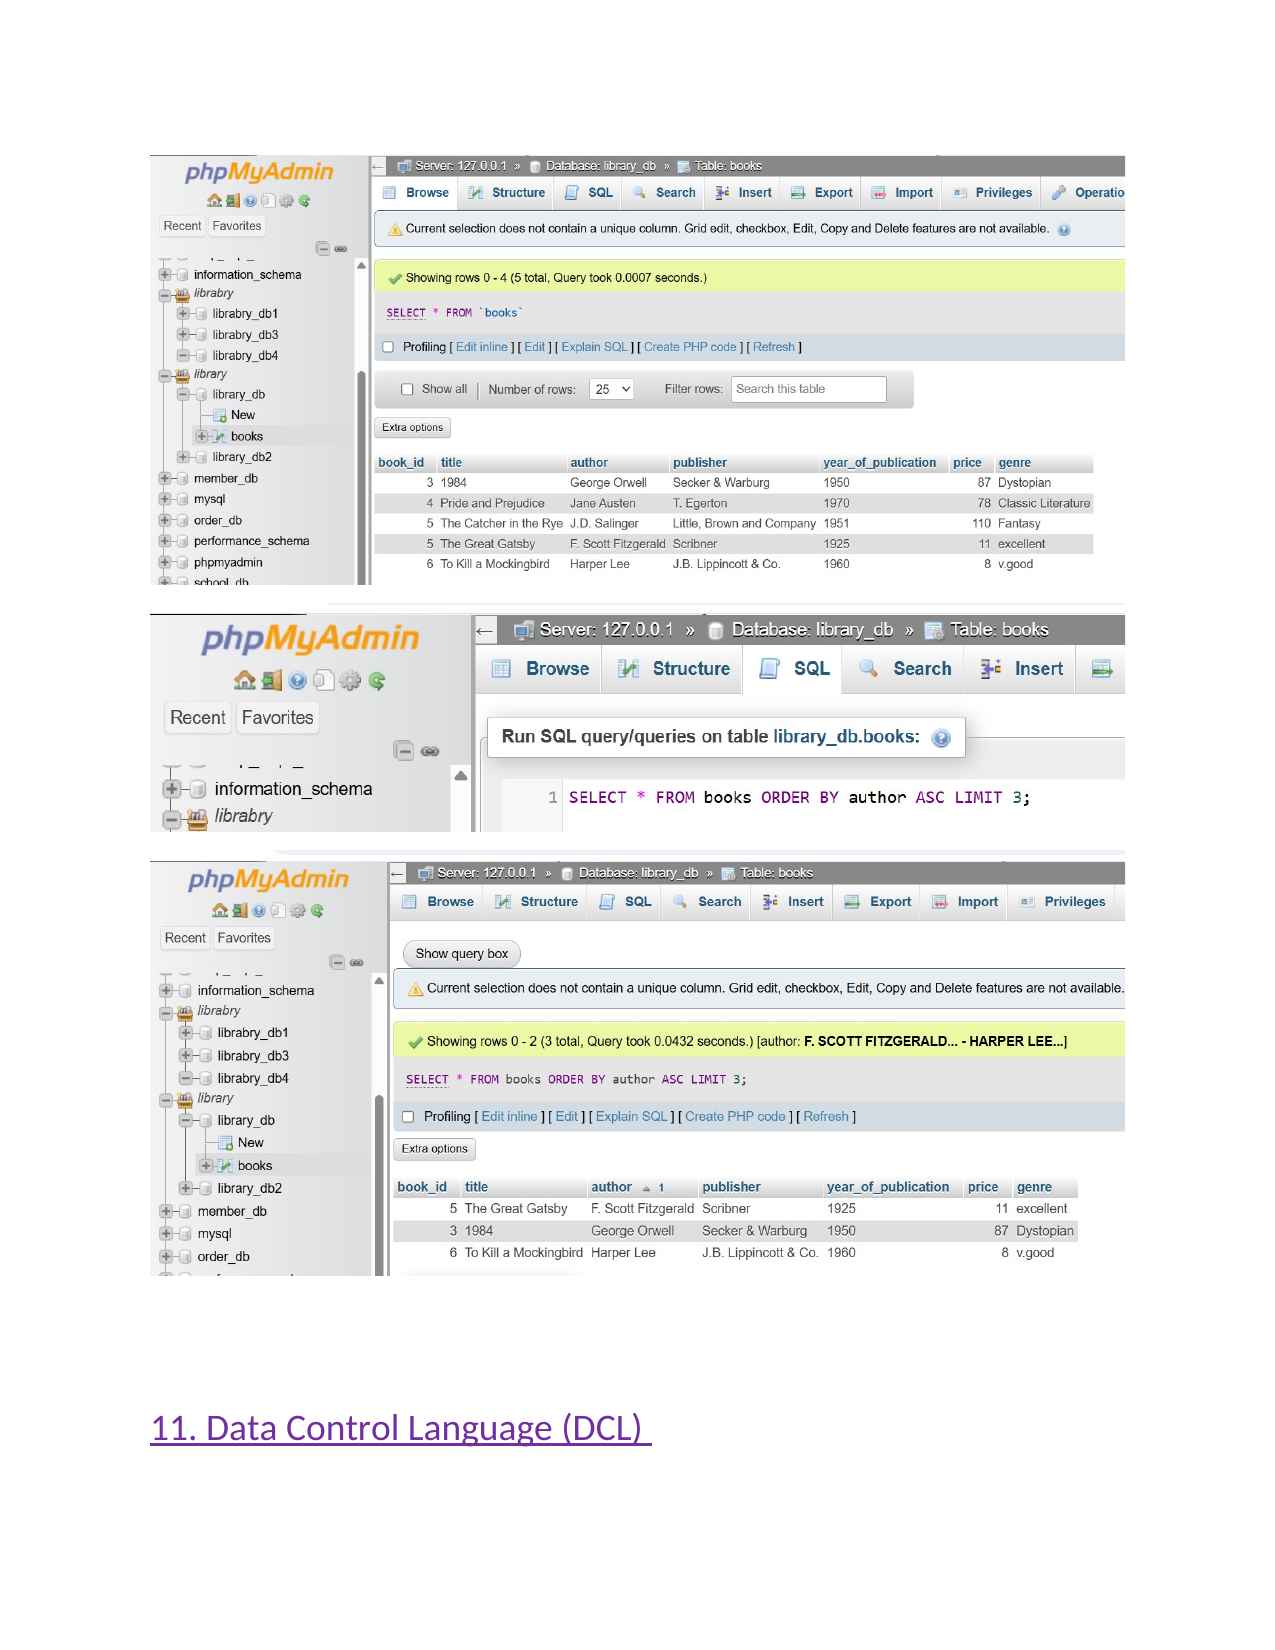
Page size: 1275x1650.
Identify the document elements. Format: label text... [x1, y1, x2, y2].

picture [150, 850, 1125, 1276]
picture [150, 150, 1125, 585]
picture [150, 603, 1125, 832]
text 11. Data Control Language (DCL) [150, 1404, 1125, 1450]
